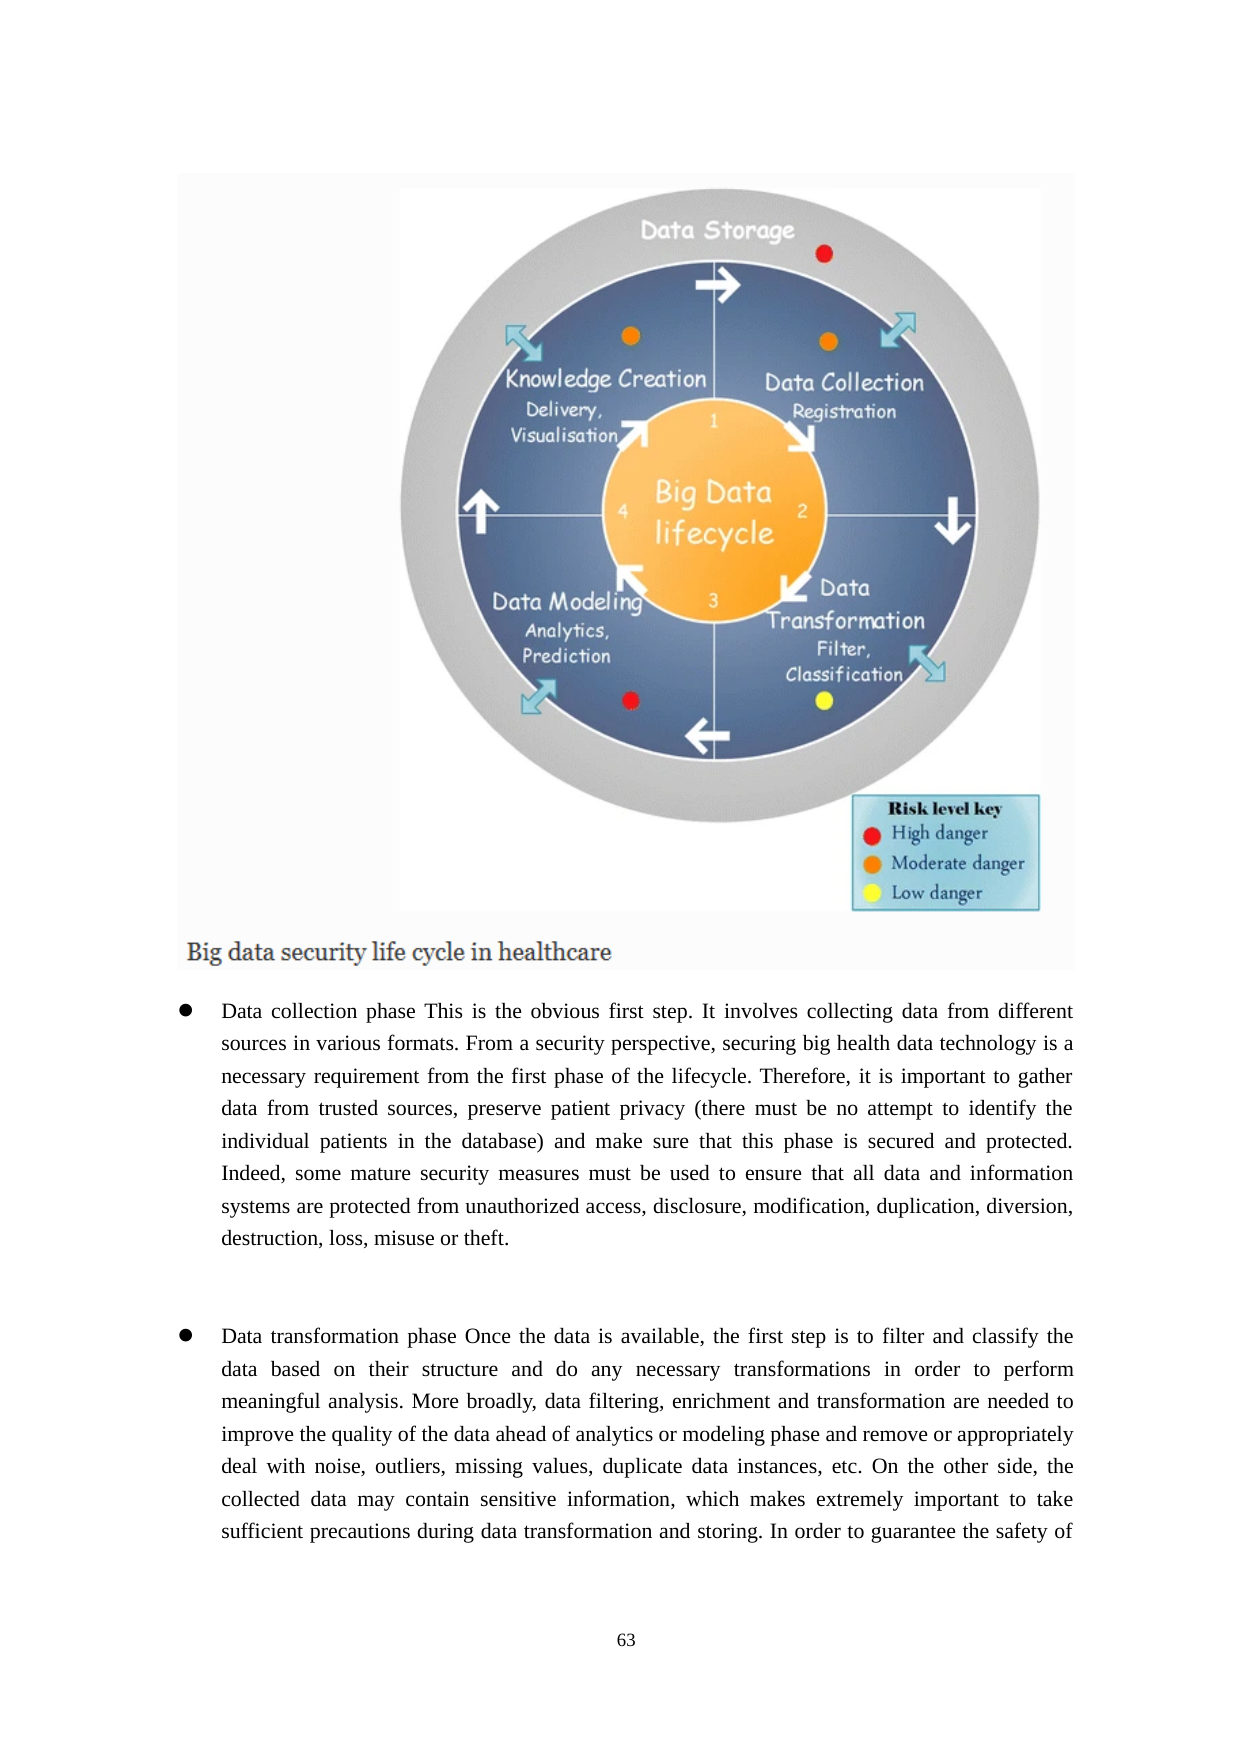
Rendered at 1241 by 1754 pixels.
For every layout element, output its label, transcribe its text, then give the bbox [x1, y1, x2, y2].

picture [177, 173, 1075, 970]
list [177, 1319, 1075, 1547]
list Data collection phase This is the obvious first step. It involves collecting data from different sources in various formats. From a security perspective, securing big health data technology is a necessary requirement from the first phase of the lifecycle. Therefore, it is important to gather data from trusted sources, preserve patient privacy (there must be no attempt to identify the individual patients in the database) and make sure that this phase is secured and protected. Indeed, some mature security measures must be used to ensure that all data and information systems are protected from unauthorized access, disclosure, modification, duplication, diversion, destruction, loss, misuse or theft. [177, 994, 1075, 1254]
